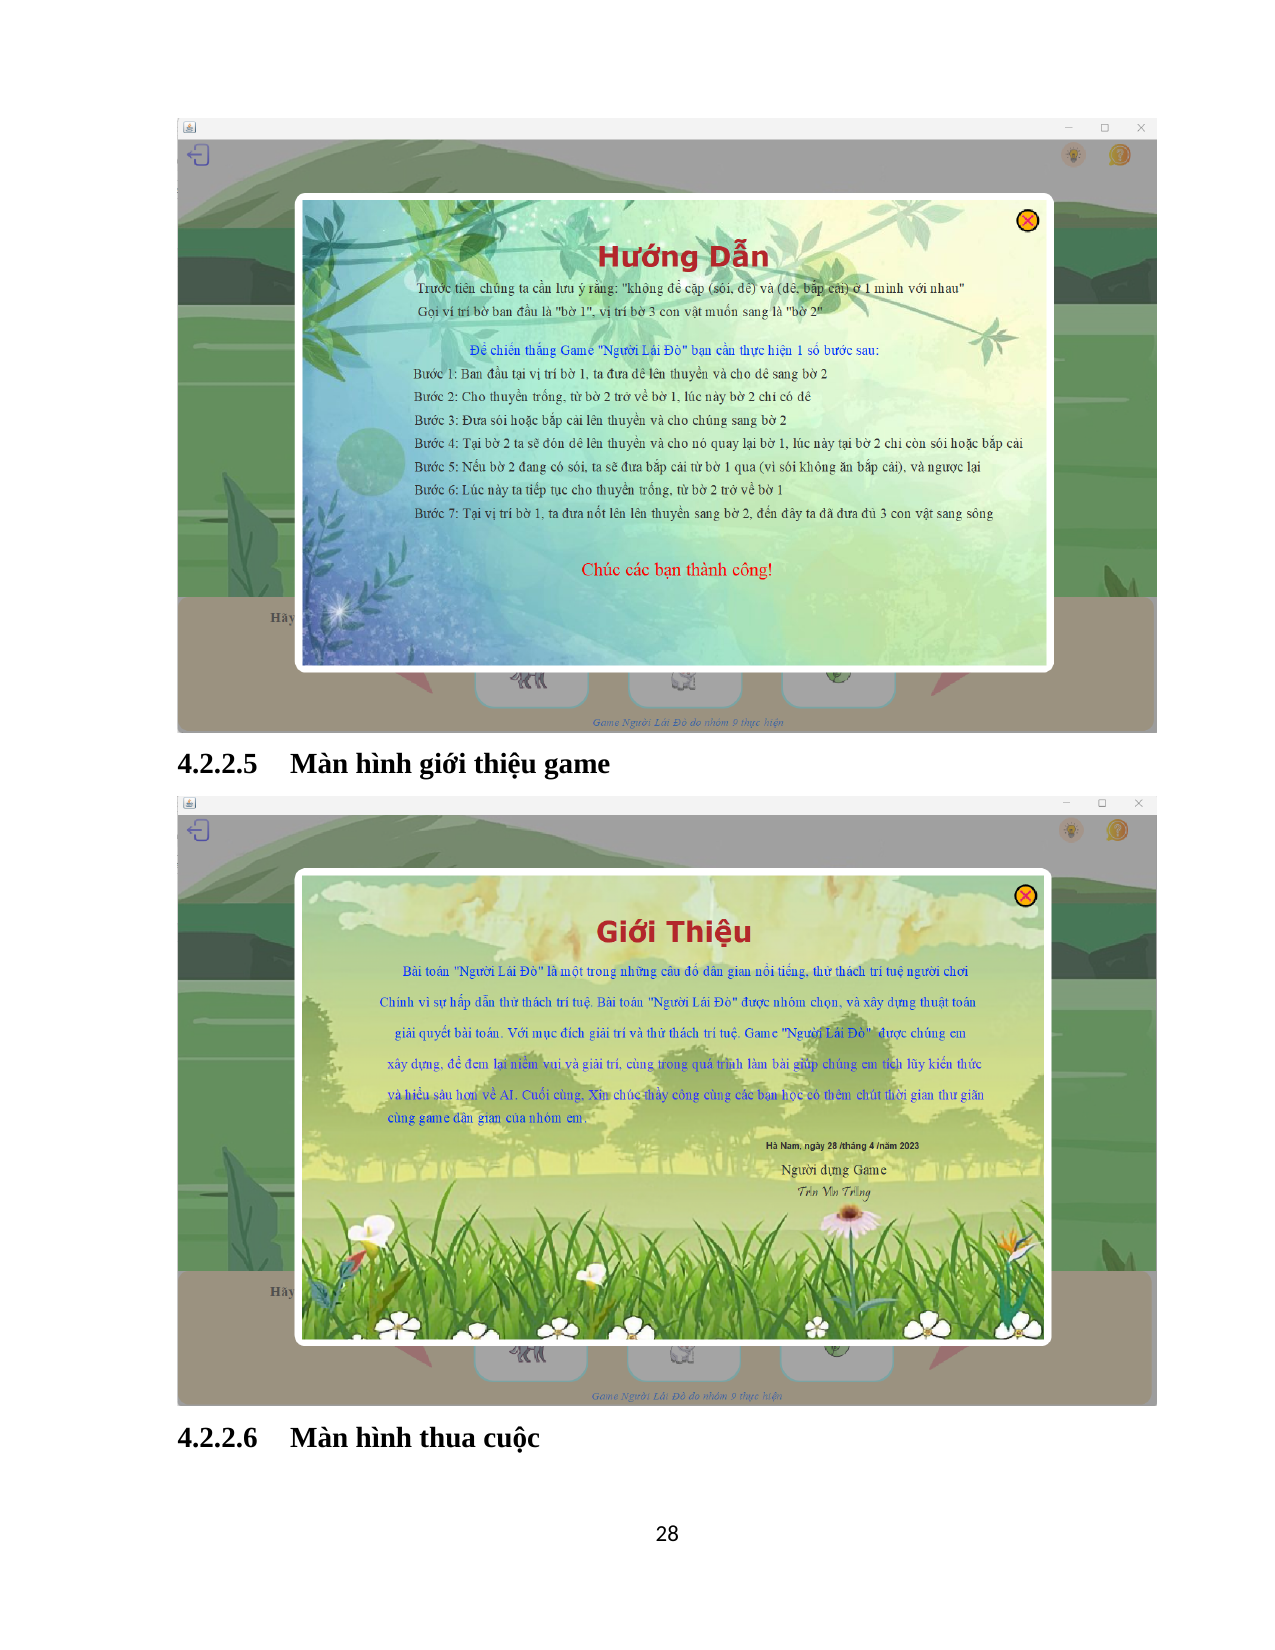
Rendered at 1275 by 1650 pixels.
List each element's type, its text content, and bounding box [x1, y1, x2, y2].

list Màn hình thua cuộc [177, 1420, 1157, 1453]
picture [177, 796, 1157, 1406]
list Màn hình giới thiệu game [177, 746, 1157, 780]
picture [177, 118, 1157, 733]
